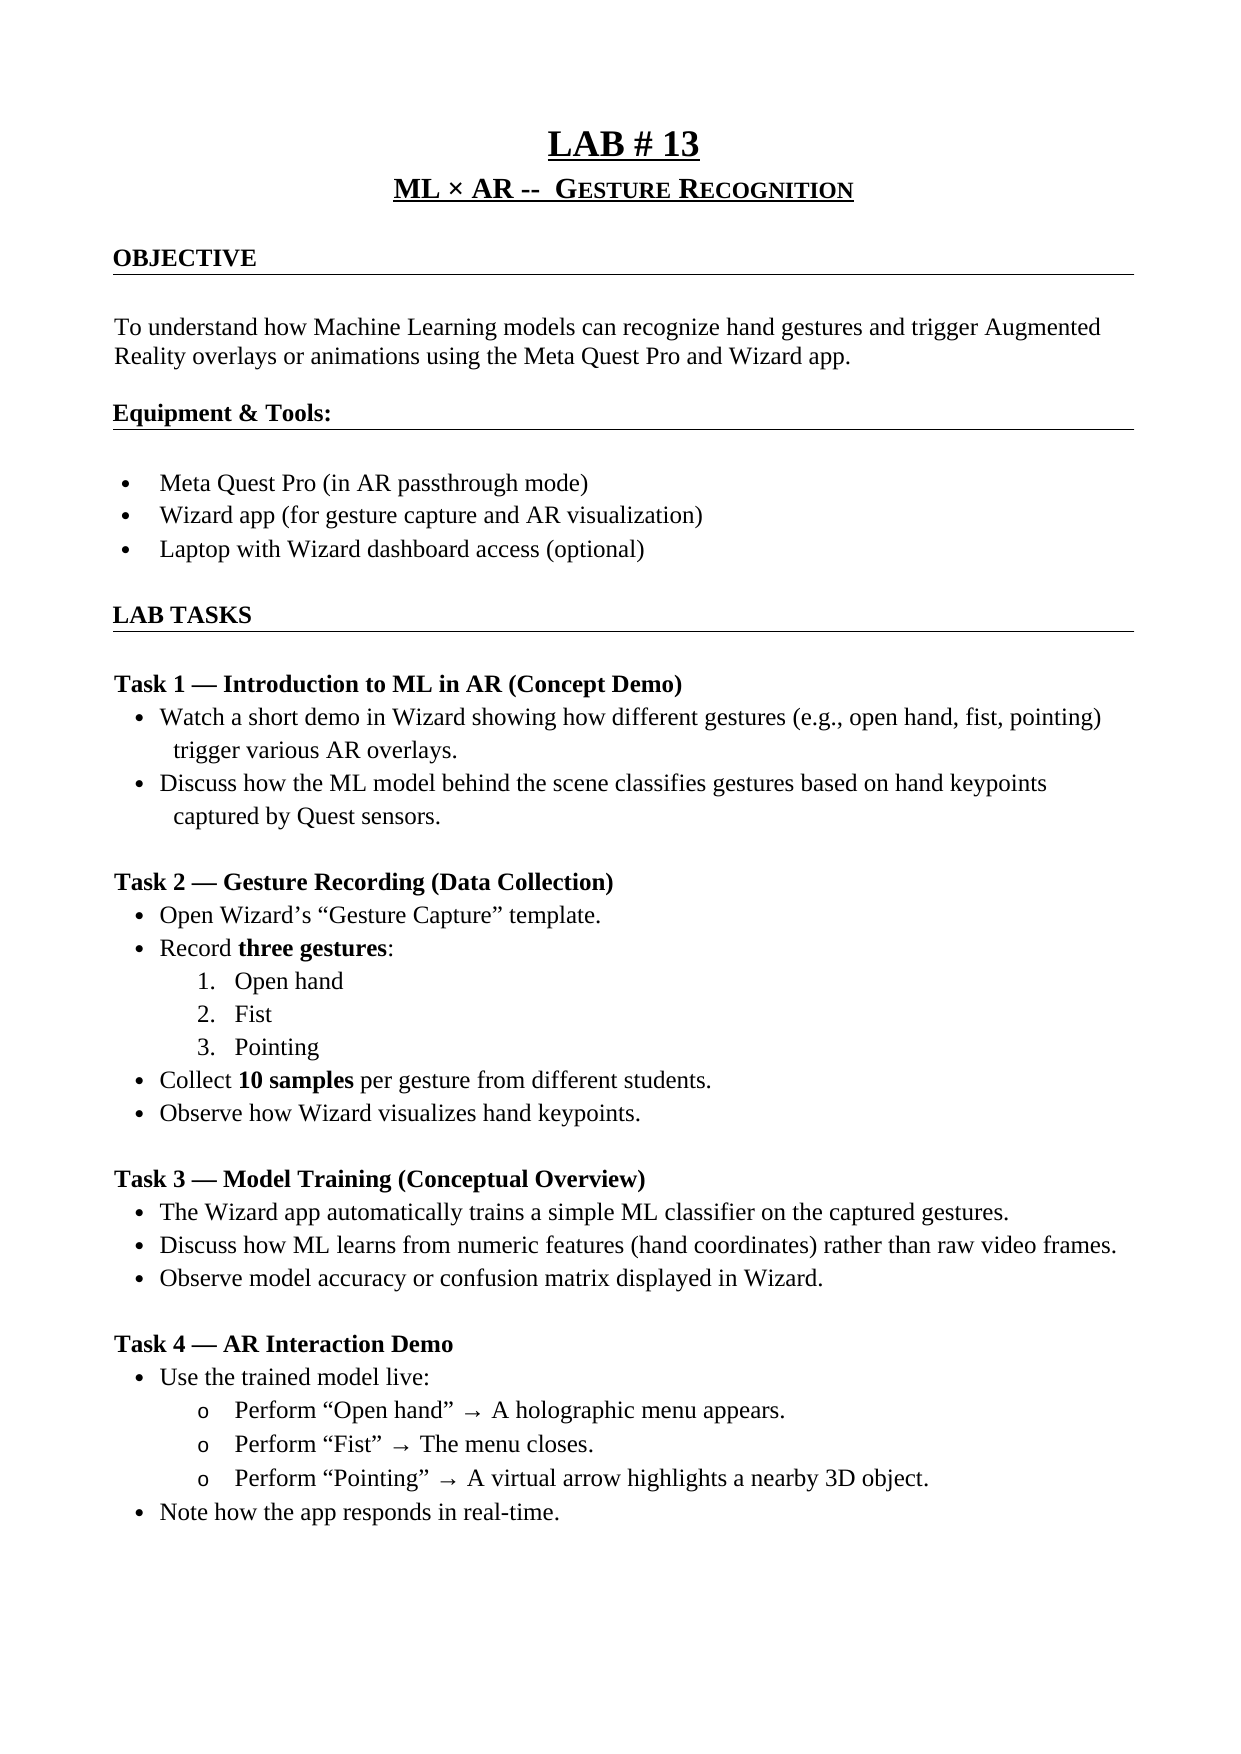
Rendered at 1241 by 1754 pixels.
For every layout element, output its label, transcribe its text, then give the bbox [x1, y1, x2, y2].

list Observe model accuracy or confusion matrix displayed in Wizard. [136, 1263, 1134, 1292]
text Task 1 — Introduction to ML in AR (Concept Demo) [114, 669, 1134, 698]
text OBJECTIVE [112, 243, 1134, 275]
list Meta Quest Pro (in AR passthrough mode) [122, 468, 1134, 496]
list Open hand [197, 966, 1134, 995]
list The Wizard app automatically trains a simple ML classifier on the captured gestures. [136, 1197, 1134, 1226]
list Discuss how the ML model behind the scene classifies gestures based on hand keypoints captured by Quest sensors. [136, 768, 1134, 830]
text Equipment & Tools: [112, 398, 1134, 430]
list Perform “Open hand” → A holographic menu appears. [197, 1395, 1134, 1425]
text LAB TASKS [112, 600, 1134, 632]
text Task 4 — AR Interaction Demo [114, 1329, 1134, 1358]
list Use the trained model live: [136, 1362, 1134, 1391]
list Open Wizard’s “Gesture Capture” template. [136, 900, 1134, 929]
list Note how the app responds in real-time. [136, 1497, 1134, 1526]
text ML × AR -- Gesture Recognition [112, 171, 1134, 205]
list Perform “Pointing” → A virtual arrow highlights a nearby 3D object. [197, 1463, 1134, 1493]
text Task 2 — Gesture Recording (Data Collection) [114, 867, 1134, 896]
list Wizard app (for gesture capture and AR visualization) [122, 501, 1134, 529]
list Perform “Fist” → The menu closes. [197, 1429, 1134, 1459]
text LAB # 13 [112, 122, 1134, 165]
list Laptop with Wizard dashboard access (optional) [122, 534, 1134, 562]
list Pointing [197, 1032, 1134, 1061]
list Fist [197, 999, 1134, 1028]
text Task 3 — Model Training (Conceptual Overview) [114, 1164, 1134, 1193]
list Discuss how ML learns from numeric features (hand coordinates) rather than raw video frames. [136, 1230, 1134, 1259]
list Watch a short demo in Wizard showing how different gestures (e.g., open hand, fist, pointing) trigger various AR overlays. [136, 702, 1134, 764]
list Observe how Wizard visualizes hand keypoints. [136, 1098, 1134, 1127]
list Collect 10 samples per gesture from different students. [136, 1065, 1134, 1094]
text To understand how Machine Learning models can recognize hand gestures and trigger Augmented Reality overlays or animations using the Meta Quest Pro and Wizard app. [114, 312, 1134, 370]
list Record three gestures: [136, 933, 1134, 962]
